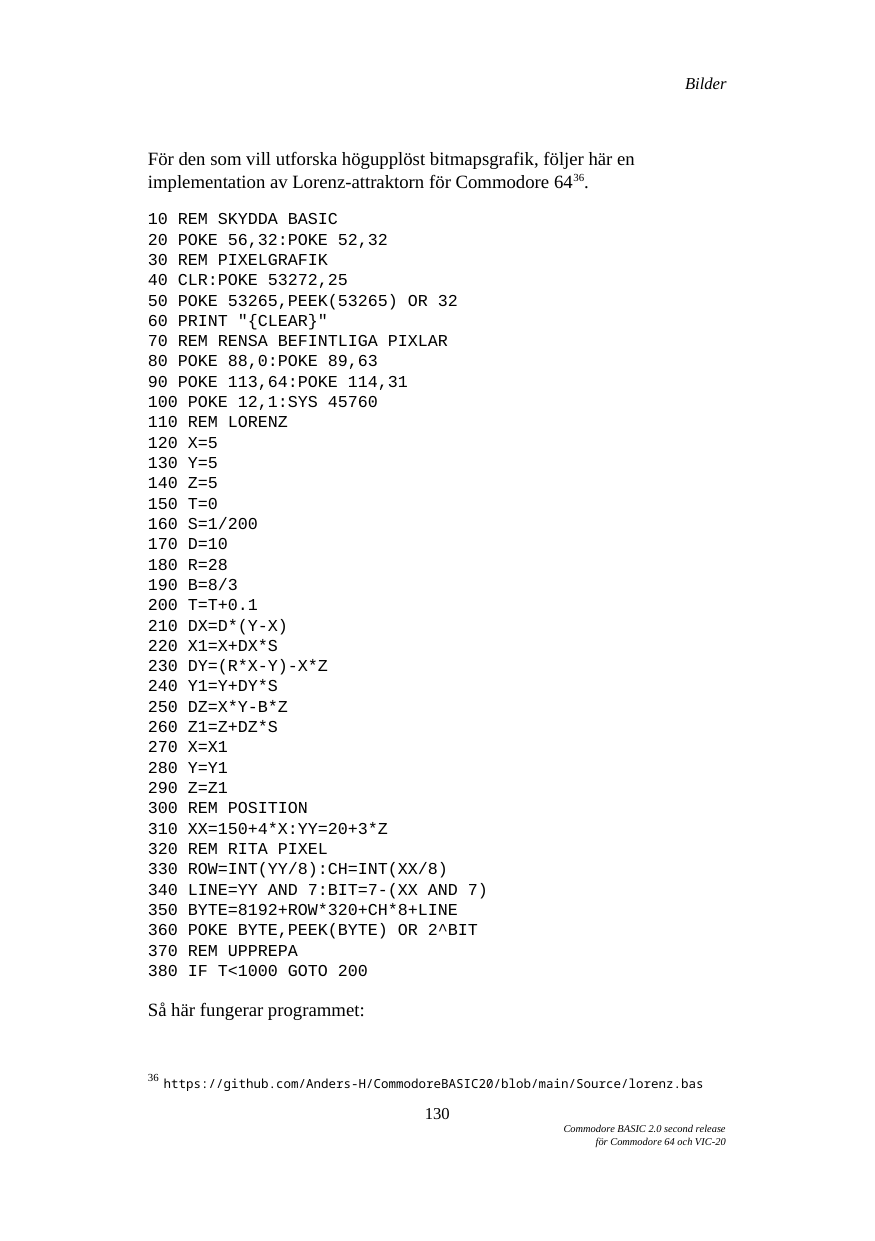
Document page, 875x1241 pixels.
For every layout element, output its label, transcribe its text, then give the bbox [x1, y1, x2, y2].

text För den som vill utforska högupplöst bitmapsgrafik, följer här en implementation av Lorenz-attraktorn för Commodore 64. [148, 148, 726, 192]
text 10 REM SKYDDA BASIC 20 POKE 56,32:POKE 52,32 30 REM PIXELGRAFIK 40 CLR:POKE 53272,25 50 POKE 53265,PEEK(53265) OR 32 60 PRINT "{CLEAR}" 70 REM RENSA BEFINTLIGA PIXLAR 80 POKE 88,0:POKE 89,63 90 POKE 113,64:POKE 114,31 100 POKE 12,1:SYS 45760 110 REM LORENZ 120 X=5 130 Y=5 140 Z=5 150 T=0 160 S=1/200 170 D=10 180 R=28 190 B=8/3 200 T=T+0.1 210 DX=D*(Y-X) 220 X1=X+DX*S 230 DY=(R*X-Y)-X*Z 240 Y1=Y+DY*S 250 DZ=X*Y-B*Z 260 Z1=Z+DZ*S 270 X=X1 280 Y=Y1 290 Z=Z1 300 REM POSITION 310 XX=150+4*X:YY=20+3*Z 320 REM RITA PIXEL 330 ROW=INT(YY/8):CH=INT(XX/8) 340 LINE=YY AND 7:BIT=7-(XX AND 7) 350 BYTE=8192+ROW*320+CH*8+LINE 360 POKE BYTE,PEEK(BYTE) OR 2^BIT 370 REM UPPREPA 380 IF T<1000 GOTO 200 [148, 211, 726, 981]
text Så här fungerar programmet: [148, 999, 726, 1021]
